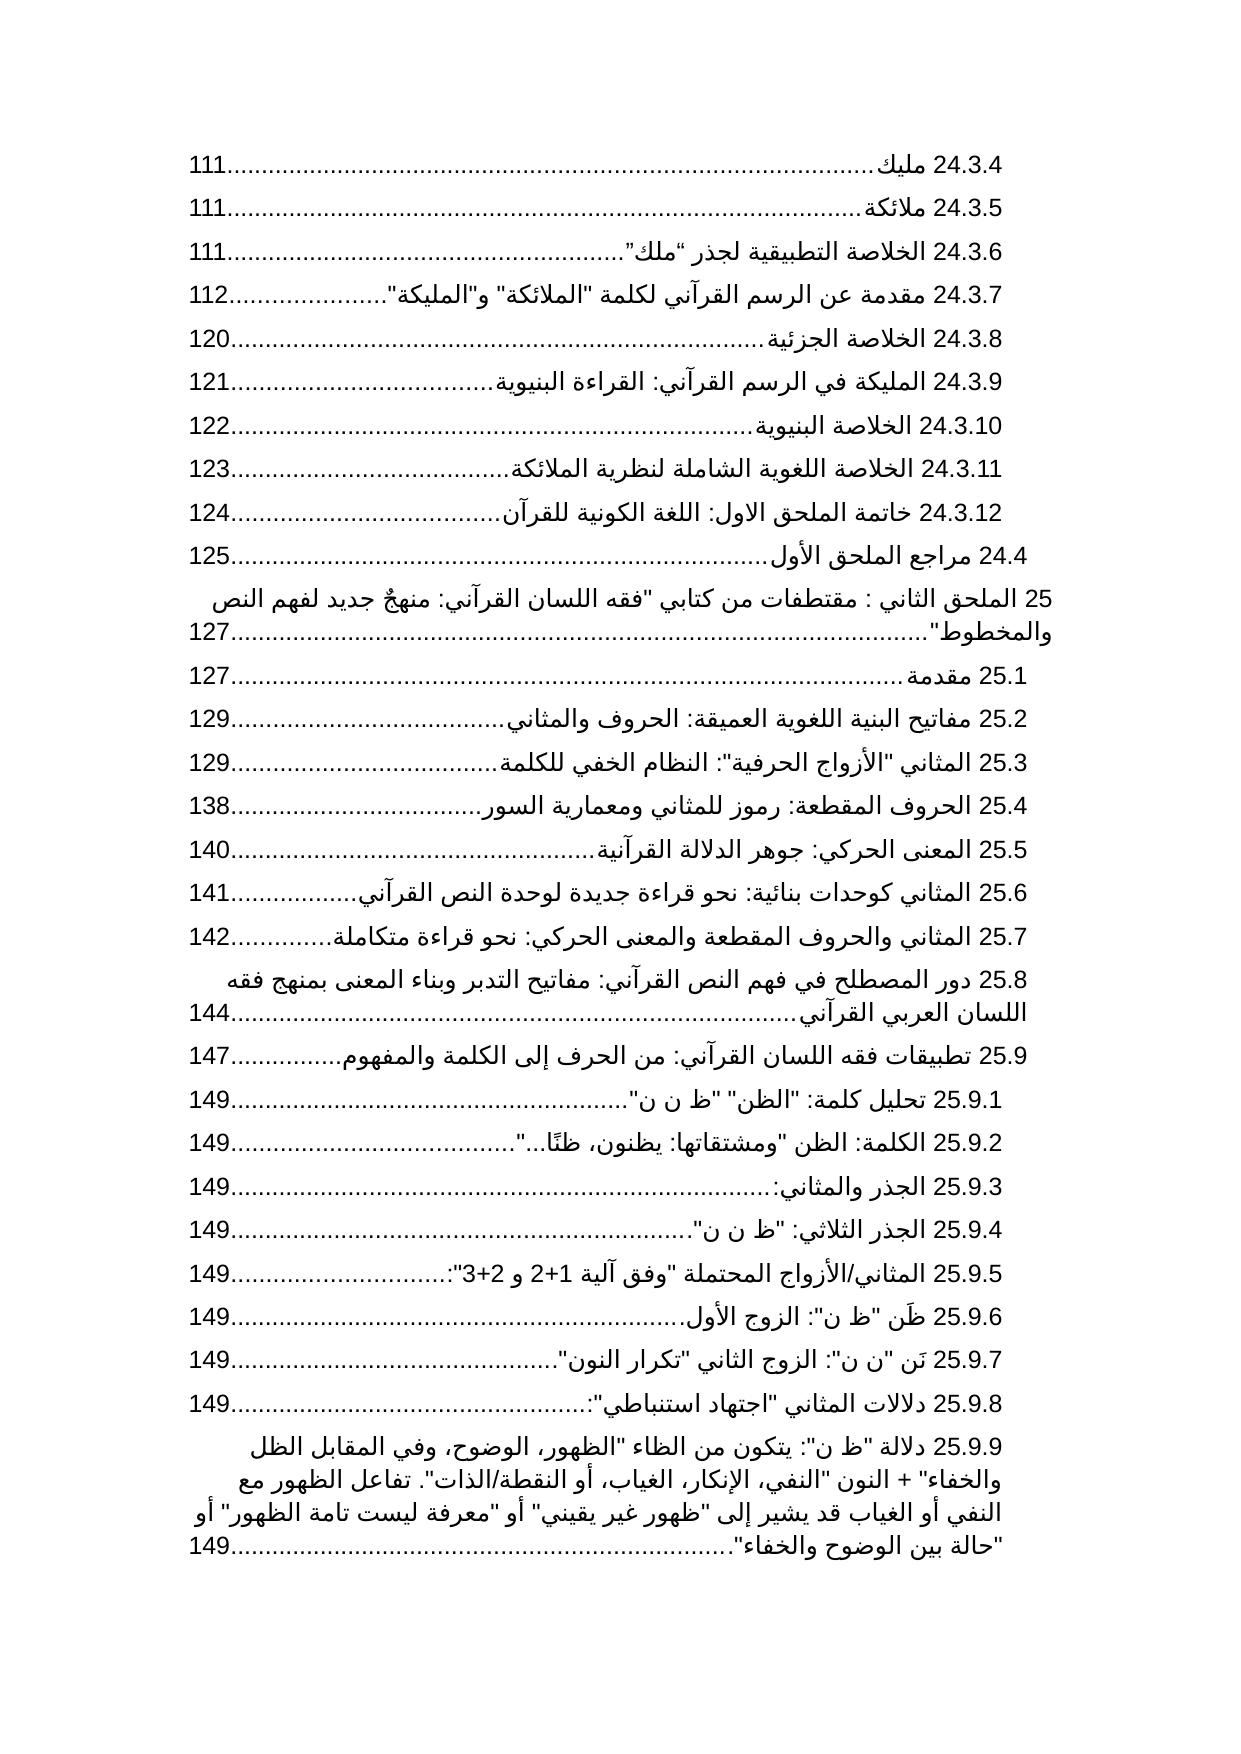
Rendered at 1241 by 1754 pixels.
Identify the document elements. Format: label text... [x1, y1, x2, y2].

text 25.9.5 المثاني/الأزواج المحتملة "وفق آلية 1+2 و 2+3": 149 [187, 1258, 1003, 1287]
text 25.3 المثاني "الأزواج الحرفية": النظام الخفي للكلمة 129 [187, 748, 1028, 776]
text 25.9.9 دلالة "ظ ن": يتكون من الظاء "الظهور، الوضوح، وفي المقابل الظل والخفاء" + النون "النفي، الإنكار، الغياب، أو النقطة/الذات". تفاعل الظهور مع النفي أو الغياب قد يشير إلى "ظهور غير يقيني" أو "معرفة ليست تامة الظهور" أو "حالة بين الوضوح والخفاء". 149 [187, 1432, 1003, 1560]
text 25.4 الحروف المقطعة: رموز للمثاني ومعمارية السور 138 [187, 791, 1028, 820]
text 25.9.2 الكلمة: الظن "ومشتقاتها: يظنون، ظنًا..." 149 [187, 1128, 1003, 1157]
text 25 الملحق الثاني : مقتطفات من كتابي "فقه اللسان القرآني: منهجٌ جديد لفهم النص والمخطوط" 127 [187, 584, 1053, 646]
text 24.3.4 مليك 111 [187, 150, 1003, 179]
text 25.9.1 تحليل كلمة: "الظن" "ظ ن ن" 149 [187, 1085, 1003, 1113]
text 24.3.5 ملائكة 111 [187, 193, 1003, 222]
text 24.3.9 المليكة في الرسم القرآني: القراءة البنيوية 121 [187, 367, 1003, 396]
text 24.3.12 خاتمة الملحق الاول: اللغة الكونية للقرآن 124 [187, 497, 1003, 526]
text 25.9.4 الجذر الثلاثي: "ظ ن ن". 149 [187, 1215, 1003, 1244]
text 25.2 مفاتيح البنية اللغوية العميقة: الحروف والمثاني 129 [187, 704, 1028, 733]
text 24.4 مراجع الملحق الأول 125 [187, 541, 1028, 570]
text 25.9.6 ظَن "ظ ن": الزوج الأول. 149 [187, 1302, 1003, 1331]
text 25.8 دور المصطلح في فهم النص القرآني: مفاتيح التدبر وبناء المعنى بمنهج فقه اللسان العربي القرآني 144 [187, 965, 1028, 1027]
text 25.6 المثاني كوحدات بنائية: نحو قراءة جديدة لوحدة النص القرآني 141 [187, 878, 1028, 907]
text 25.9.8 دلالات المثاني "اجتهاد استنباطي": 149 [187, 1389, 1003, 1418]
text 24.3.6 الخلاصة التطبيقية لجذر “ملك” 111 [187, 237, 1003, 266]
text 25.9 تطبيقات فقه اللسان القرآني: من الحرف إلى الكلمة والمفهوم. 147 [187, 1041, 1028, 1070]
text 24.3.10 الخلاصة البنيوية 122 [187, 411, 1003, 439]
text 24.3.11 الخلاصة اللغوية الشاملة لنظرية الملائكة 123 [187, 454, 1003, 483]
text 25.7 المثاني والحروف المقطعة والمعنى الحركي: نحو قراءة متكاملة 142 [187, 921, 1028, 950]
text 24.3.8 الخلاصة الجزئية 120 [187, 324, 1003, 352]
text 25.1 مقدمة 127 [187, 661, 1028, 689]
text 24.3.7 مقدمة عن الرسم القرآني لكلمة "الملائكة" و"المليكة" 112 [187, 280, 1003, 309]
text 25.5 المعنى الحركي: جوهر الدلالة القرآنية 140 [187, 834, 1028, 863]
text 25.9.7 نَن "ن ن": الزوج الثاني "تكرار النون". 149 [187, 1345, 1003, 1374]
text 25.9.3 الجذر والمثاني: 149 [187, 1172, 1003, 1200]
